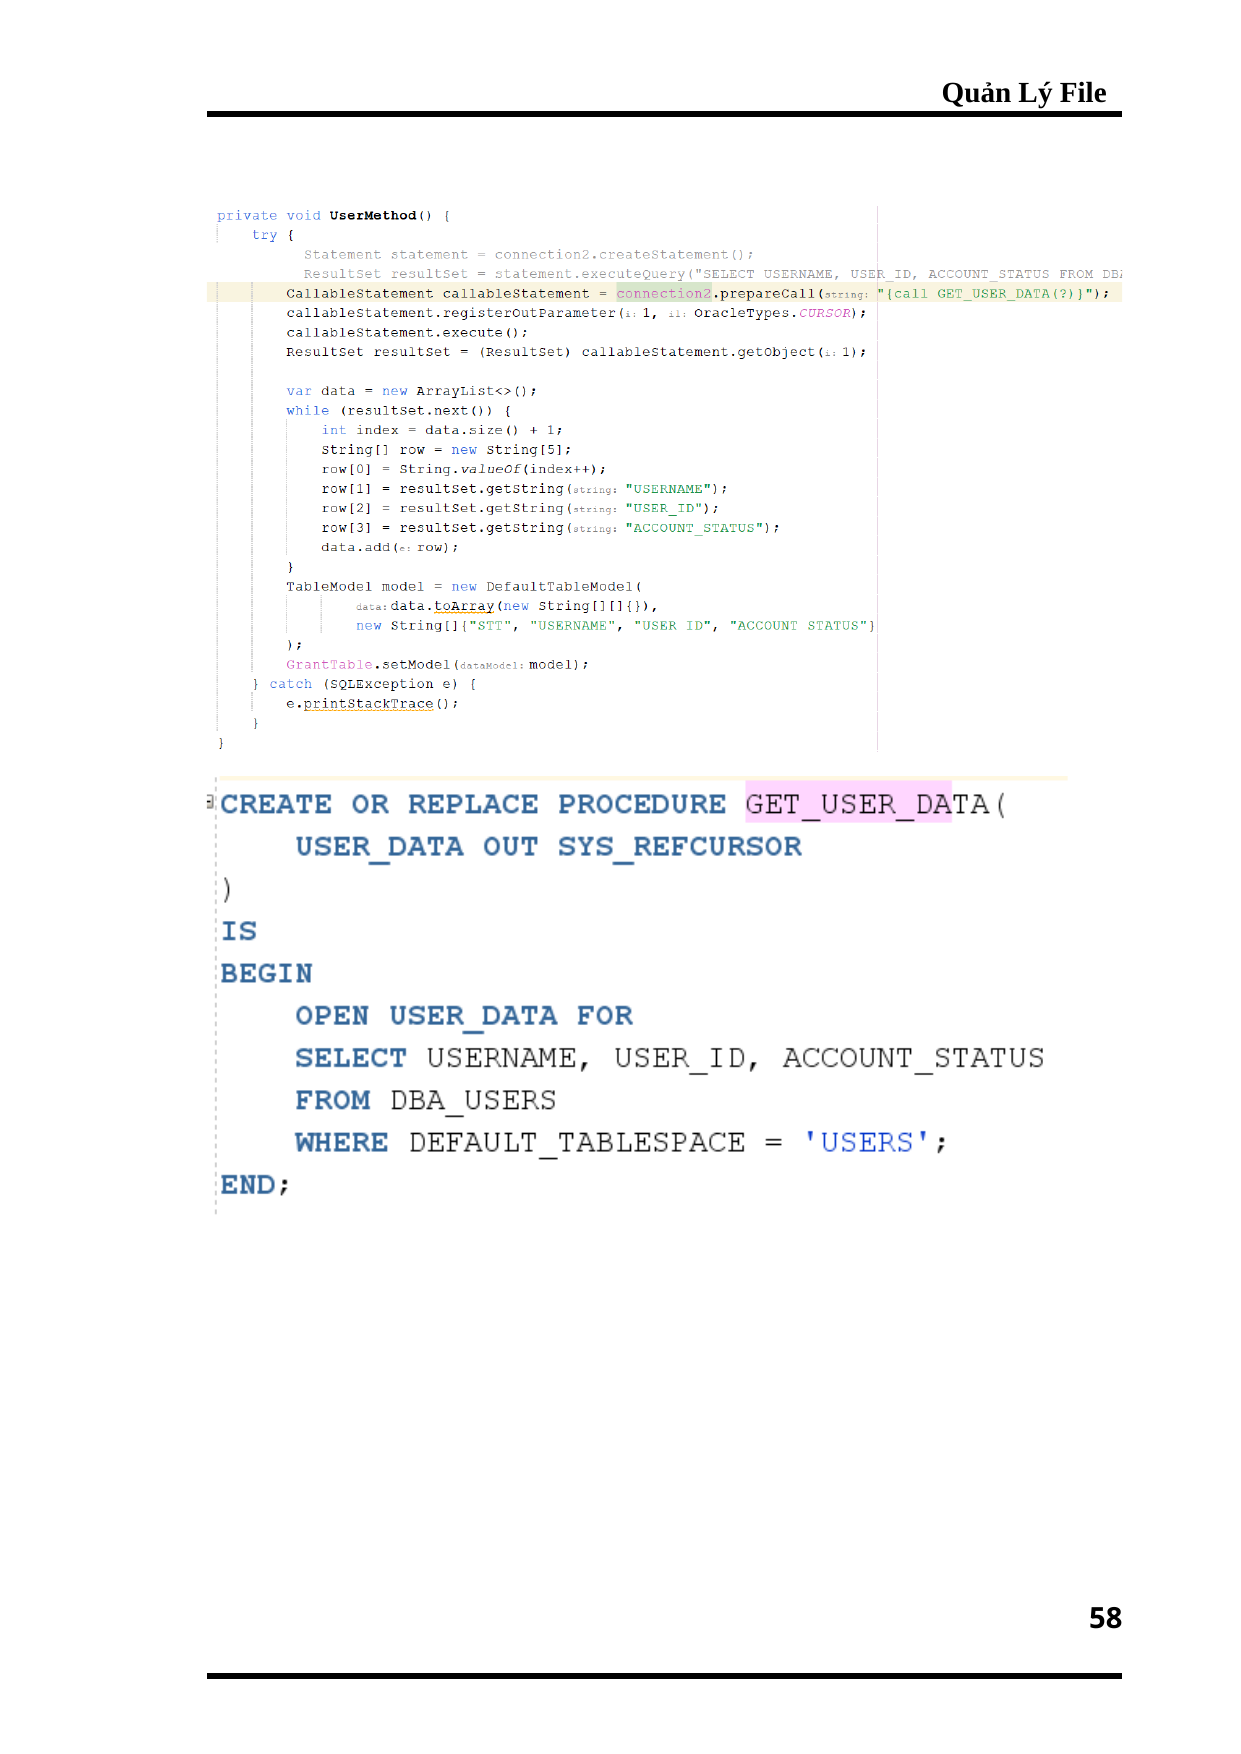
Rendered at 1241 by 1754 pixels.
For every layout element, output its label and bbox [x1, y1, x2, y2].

picture [206, 206, 1123, 752]
picture [206, 776, 1068, 1216]
